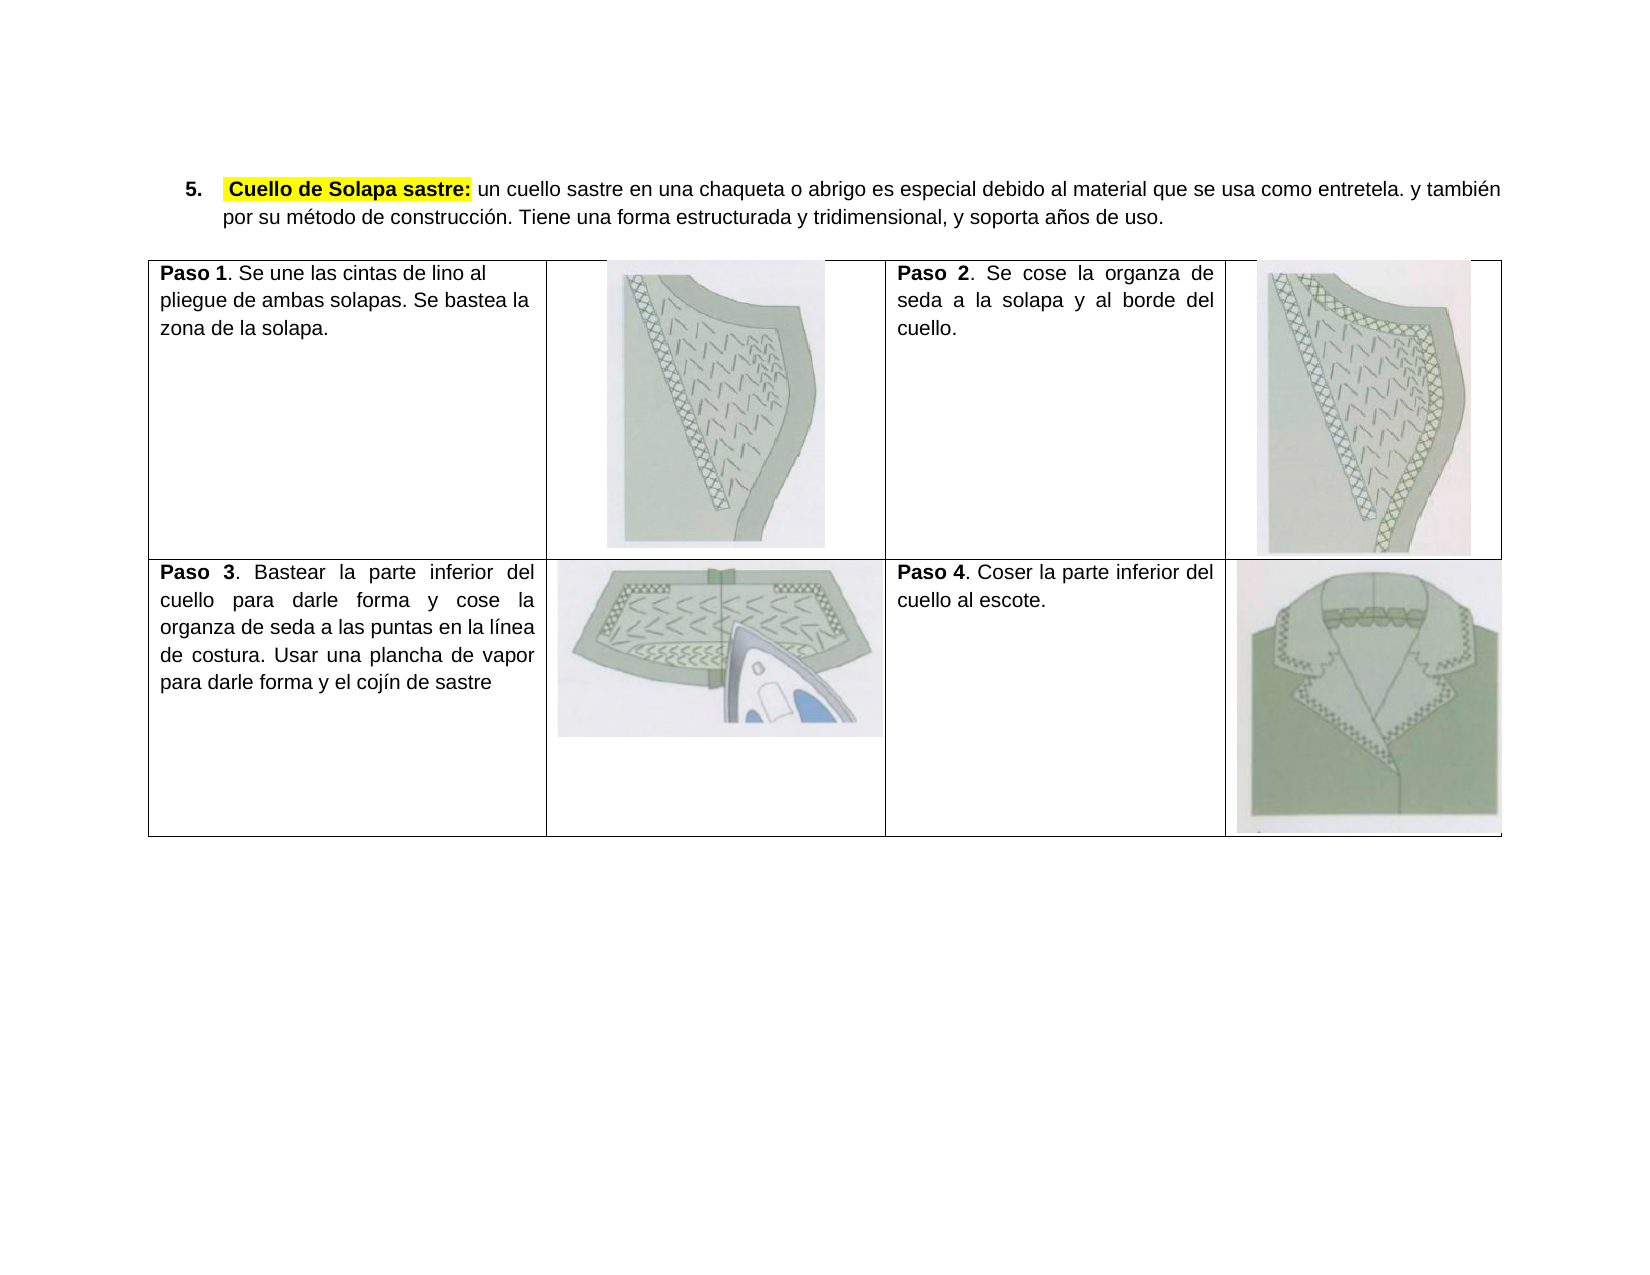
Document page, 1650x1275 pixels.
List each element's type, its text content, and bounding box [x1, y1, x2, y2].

picture [1256, 260, 1471, 556]
picture [1237, 560, 1502, 833]
table_header [547, 261, 885, 559]
table_cell Paso 3. Bastear la parte inferior del cuello para darle forma y cose la organza de seda a las puntas en la línea de costura. Usar una plancha de vapor para darle forma y el cojín de sastre [149, 560, 546, 836]
table_cell [1226, 560, 1501, 836]
table_cell Paso 4. Coser la parte inferior del cuello al escote. [886, 560, 1225, 836]
table_header Paso 1. Se une las cintas de lino al pliegue de ambas solapas. Se bastea la zona de la solapa. [149, 261, 546, 559]
table_header [1226, 261, 1501, 559]
picture [607, 260, 825, 548]
table_header Paso 2. Se cose la organza de seda a la solapa y al borde del cuello. [886, 261, 1225, 559]
picture [557, 560, 883, 737]
list Cuello de Solapa sastre: un cuello sastre en una chaqueta o abrigo es especial debido al material que se usa como entretela. y también por su método de construcción. Tiene una forma estructurada y tridimensional, y soporta años de uso. [185, 177, 1502, 229]
table_cell [547, 560, 885, 836]
